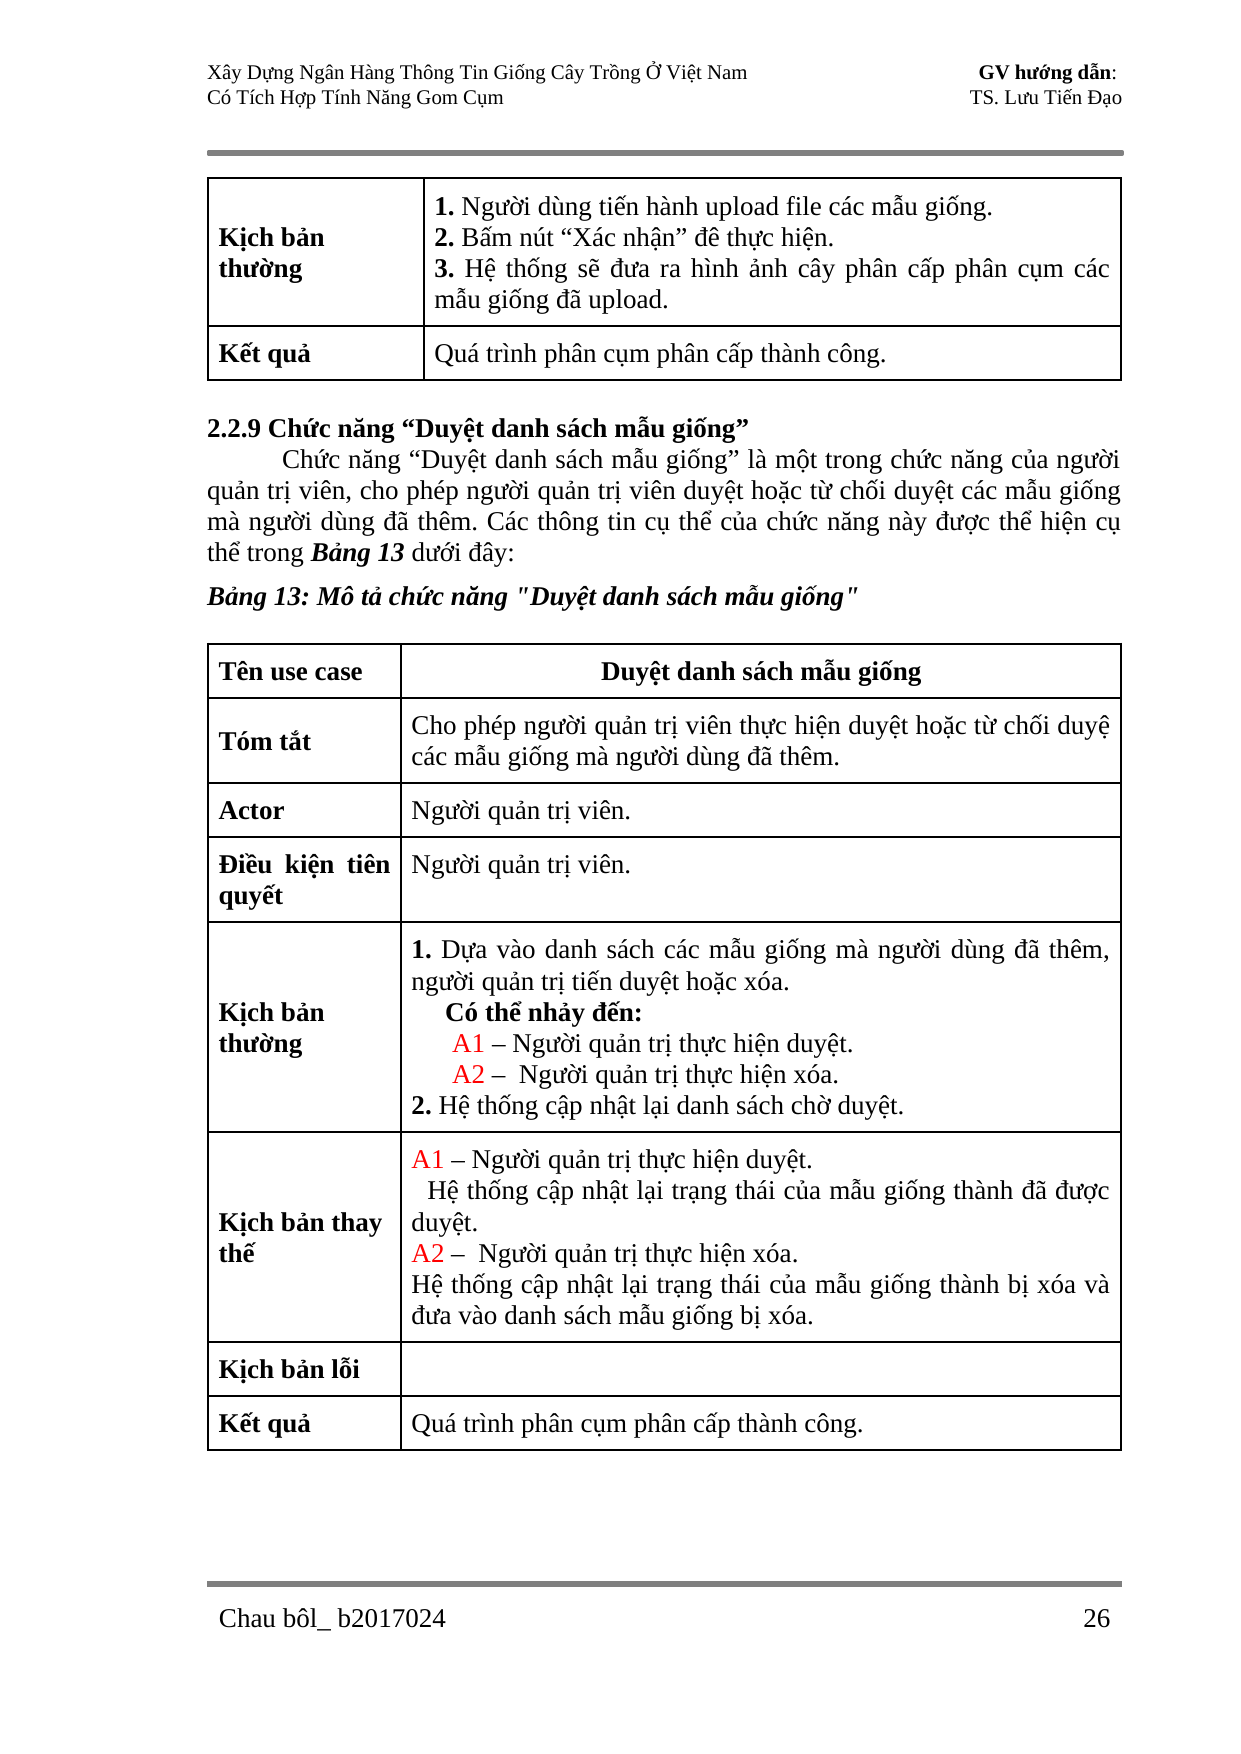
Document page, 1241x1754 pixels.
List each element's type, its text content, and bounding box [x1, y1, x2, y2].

table_cell Actor [209, 784, 400, 836]
table_cell Kịch bản thường [209, 923, 400, 1131]
table_cell Điều kiện tiên quyết [209, 838, 400, 921]
text 2.2.9 Chức năng “Duyệt danh sách mẫu giống” [207, 412, 1122, 443]
table_cell Người quản trị viên. [402, 784, 1120, 836]
table_header Tên use case [209, 645, 400, 697]
table_cell [402, 1343, 1120, 1395]
table_cell Người quản trị viên. [402, 838, 1120, 921]
table_cell Quá trình phân cụm phân cấp thành công. [402, 1397, 1120, 1449]
table_cell Kết quả [209, 327, 423, 379]
table_cell Kịch bản lỗi [209, 1343, 400, 1395]
text Bảng 13: Mô tả chức năng "Duyệt danh sách mẫu giống" [207, 580, 1122, 611]
table_cell 1. Người dùng tiến hành upload file các mẫu giống. 2. Bấm nút “Xác nhận” đê thực hiện. 3. Hệ thống sẽ đưa ra hình ảnh cây phân cấp phân cụm các mẫu giống đã upload. [425, 179, 1120, 325]
text Chức năng “Duyệt danh sách mẫu giống” là một trong chức năng của người quản trị viên, cho phép người quản trị viên duyệt hoặc từ chối duyệt các mẫu giống mà người dùng đã thêm. Các thông tin cụ thể của chức năng này được thể hiện cụ thể trong Bảng 13 dưới đây: [207, 443, 1122, 568]
table_cell Tóm tắt [209, 699, 400, 782]
table_cell Cho phép người quản trị viên thực hiện duyệt hoặc từ chối duyệ các mẫu giống mà người dùng đã thêm. [402, 699, 1120, 782]
table_cell Kết quả [209, 1397, 400, 1449]
table_cell 1. Dựa vào danh sách các mẫu giống mà người dùng đã thêm, người quản trị tiến duyệt hoặc xóa. Có thể nhảy đến: A1 – Người quản trị thực hiện duyệt. A2 – Người quản trị thực hiện xóa. 2. Hệ thống cập nhật lại danh sách chờ duyệt. [402, 923, 1120, 1131]
table_cell Kịch bản thay thế [209, 1133, 400, 1341]
table_header Duyệt danh sách mẫu giống [402, 645, 1120, 697]
table_cell Kịch bản thường [209, 179, 423, 325]
table_cell Quá trình phân cụm phân cấp thành công. [425, 327, 1120, 379]
table_cell A1 – Người quản trị thực hiện duyệt. Hệ thống cập nhật lại trạng thái của mẫu giống thành đã được duyệt. A2 – Người quản trị thực hiện xóa. Hệ thống cập nhật lại trạng thái của mẫu giống thành bị xóa và đưa vào danh sách mẫu giống bị xóa. [402, 1133, 1120, 1341]
